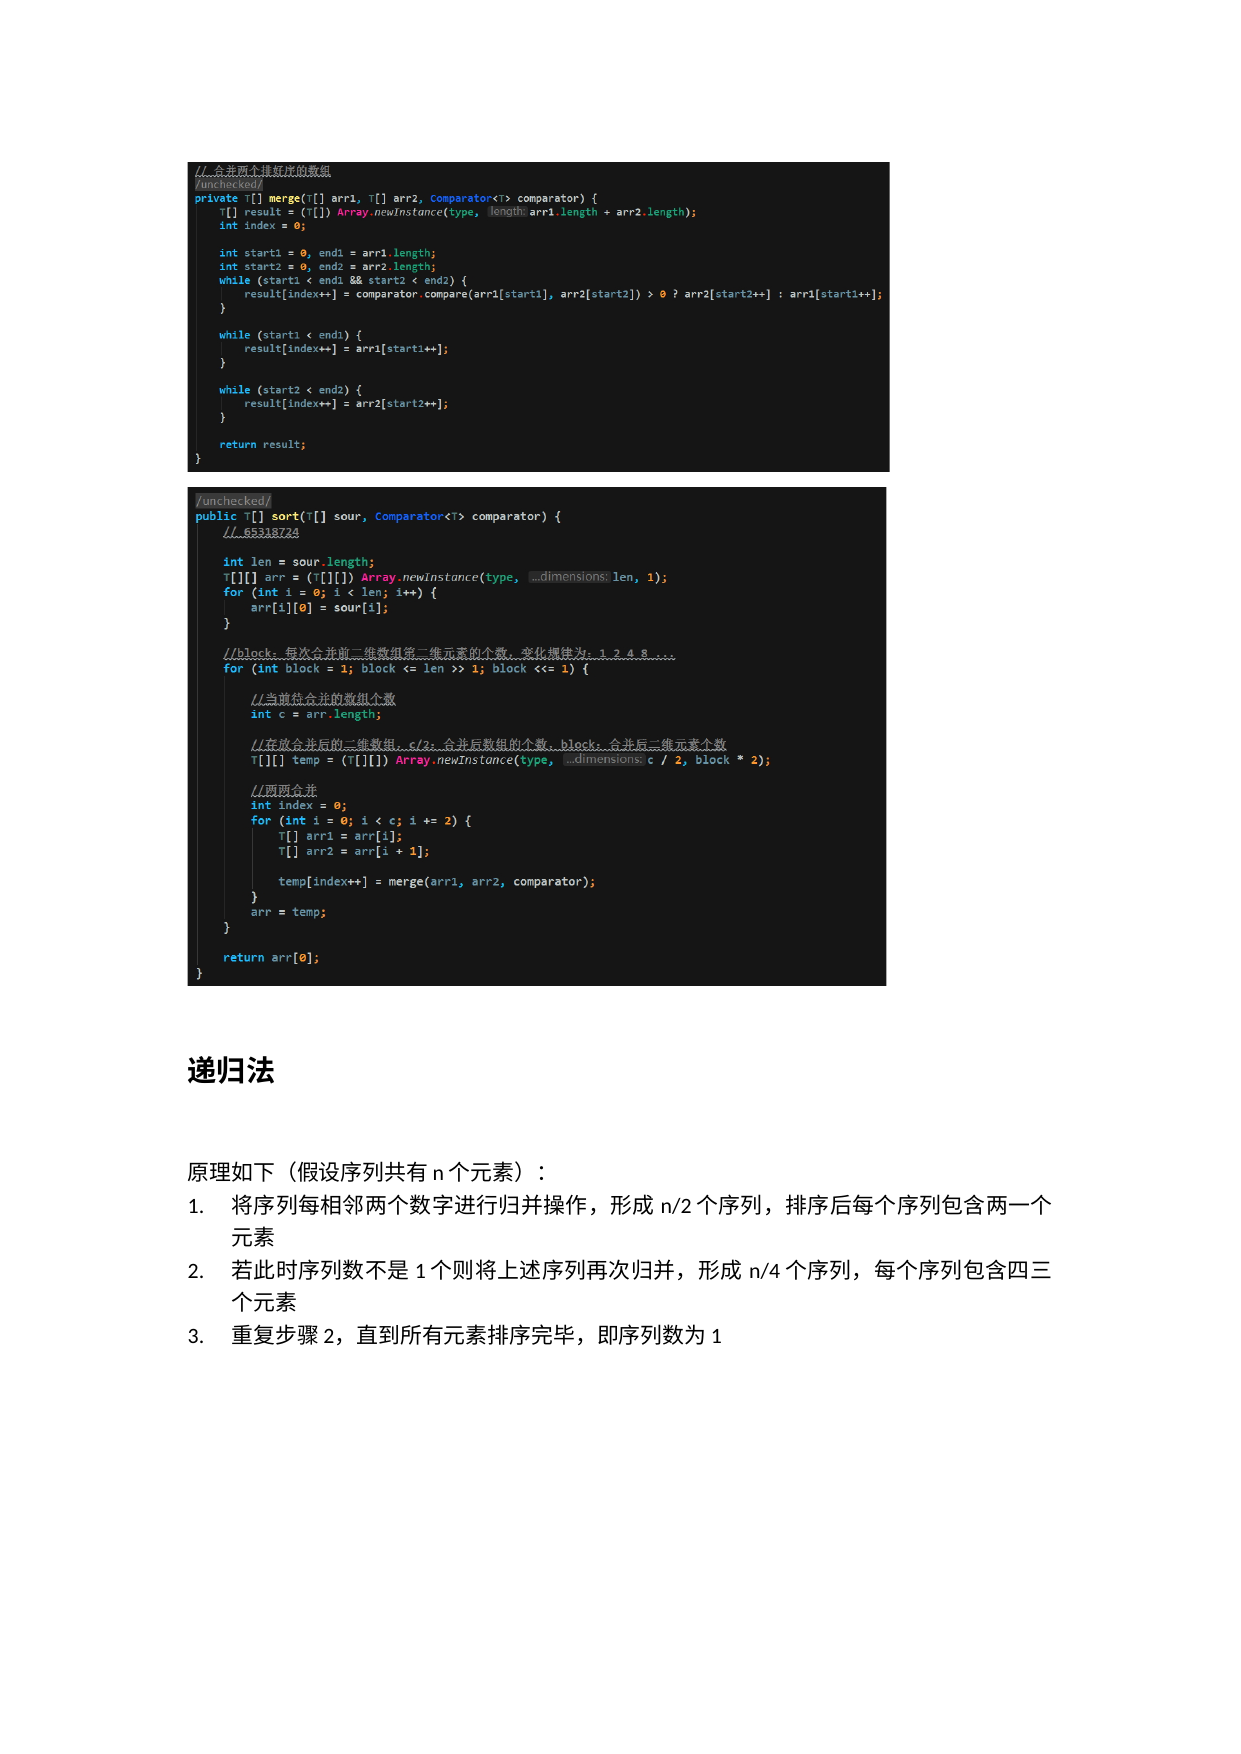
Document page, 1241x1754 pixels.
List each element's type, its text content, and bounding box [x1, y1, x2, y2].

text 原理如下（假设序列共有n个元素）： [187, 1155, 1053, 1187]
picture [187, 487, 887, 986]
list 重复步骤2，直到所有元素排序完毕，即序列数为1 [187, 1317, 1053, 1350]
list 若此时序列数不是1个则将上述序列再次归并，形成 n/4个序列，每个序列包含四三个元素 [187, 1252, 1053, 1317]
picture [187, 162, 890, 472]
subtitle 递归法 [187, 1036, 1053, 1101]
list 将序列每相邻两个数字进行归并操作，形成 n/2个序列，排序后每个序列包含两一个元素 [187, 1187, 1053, 1252]
